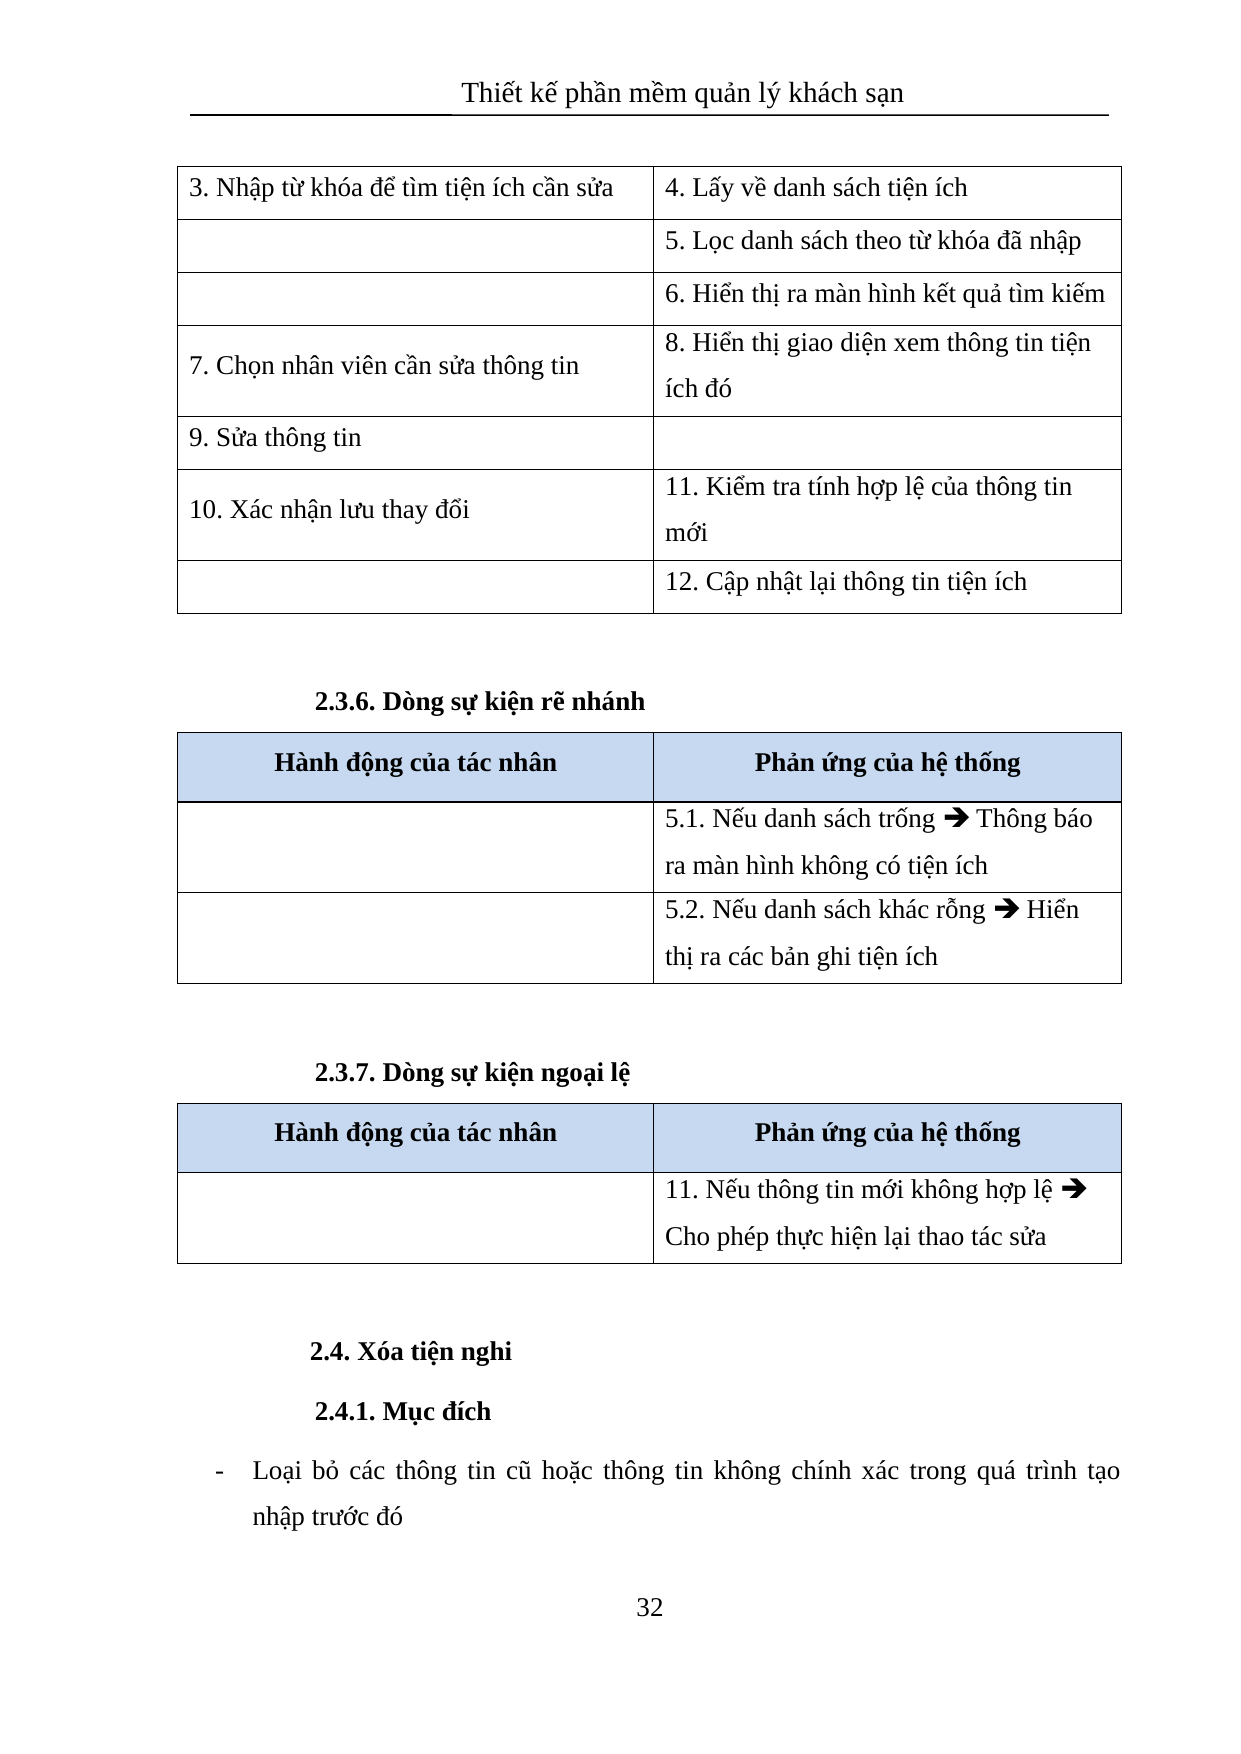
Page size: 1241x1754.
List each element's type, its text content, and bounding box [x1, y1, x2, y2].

table_cell 8. Hiển thị giao diện xem thông tin tiện ích đó [654, 326, 1121, 416]
table_header Hành động của tác nhân [178, 733, 653, 801]
table_cell 12. Cập nhật lại thông tin tiện ích [654, 561, 1121, 613]
table_cell 7. Chọn nhân viên cần sửa thông tin [178, 326, 653, 416]
table_cell [654, 417, 1121, 469]
table_cell 5.2. Nếu danh sách khác rỗng Hiển thị ra các bản ghi tiện ích [654, 893, 1121, 983]
table_cell 3. Nhập từ khóa để tìm tiện ích cần sửa [178, 167, 653, 219]
table_cell [178, 1173, 653, 1263]
table_cell 9. Sửa thông tin [178, 417, 653, 469]
table_cell 11. Nếu thông tin mới không hợp lệ Cho phép thực hiện lại thao tác sửa [654, 1173, 1121, 1263]
list Loại bỏ các thông tin cũ hoặc thông tin không chính xác trong quá trình tạo nhập trước đó [215, 1454, 1122, 1532]
table_cell 5. Lọc danh sách theo từ khóa đã nhập [654, 220, 1121, 272]
table_header Phản ứng của hệ thống [654, 733, 1121, 801]
text Xóa tiện nghi [251, 1335, 1122, 1367]
table_cell [178, 220, 653, 272]
table_cell 6. Hiển thị ra màn hình kết quả tìm kiếm [654, 273, 1121, 325]
table_cell 4. Lấy về danh sách tiện ích [654, 167, 1121, 219]
text Dòng sự kiện ngoại lệ [256, 1056, 1122, 1087]
table_cell 11. Kiểm tra tính hợp lệ của thông tin mới [654, 470, 1121, 560]
table_cell 5.1. Nếu danh sách trống Thông báo ra màn hình không có tiện ích [654, 803, 1121, 892]
text Mục đích [256, 1394, 1122, 1426]
table_header Phản ứng của hệ thống [654, 1104, 1121, 1172]
table_cell 10. Xác nhận lưu thay đổi [178, 470, 653, 560]
text Dòng sự kiện rẽ nhánh [256, 686, 1122, 717]
table_cell [178, 561, 653, 613]
table_cell [178, 273, 653, 325]
table_header Hành động của tác nhân [178, 1104, 653, 1172]
table_cell [178, 803, 653, 892]
table_cell [178, 893, 653, 983]
